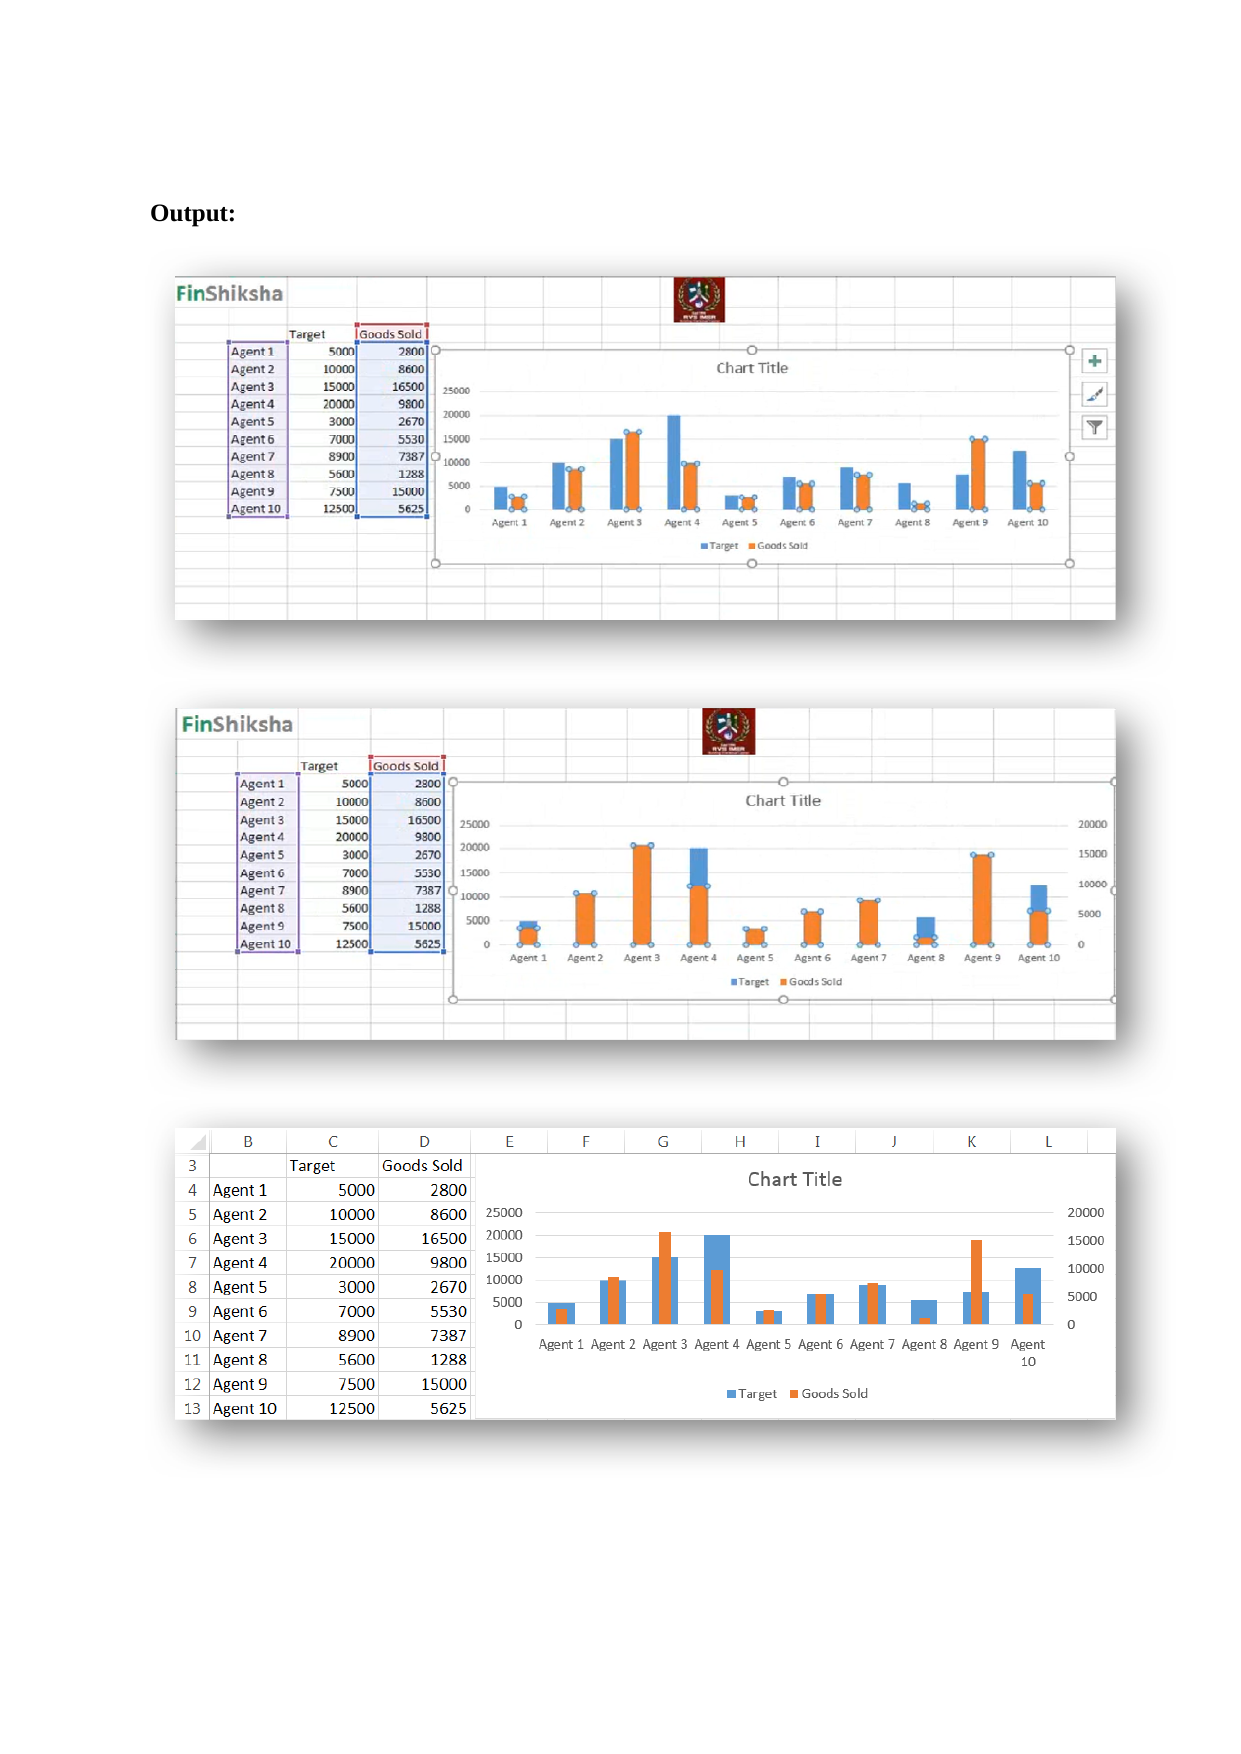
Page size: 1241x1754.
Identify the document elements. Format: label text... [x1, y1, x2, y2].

picture [175, 276, 1116, 620]
text Output: [150, 198, 1152, 226]
picture [175, 708, 1116, 1040]
picture [175, 1128, 1116, 1420]
